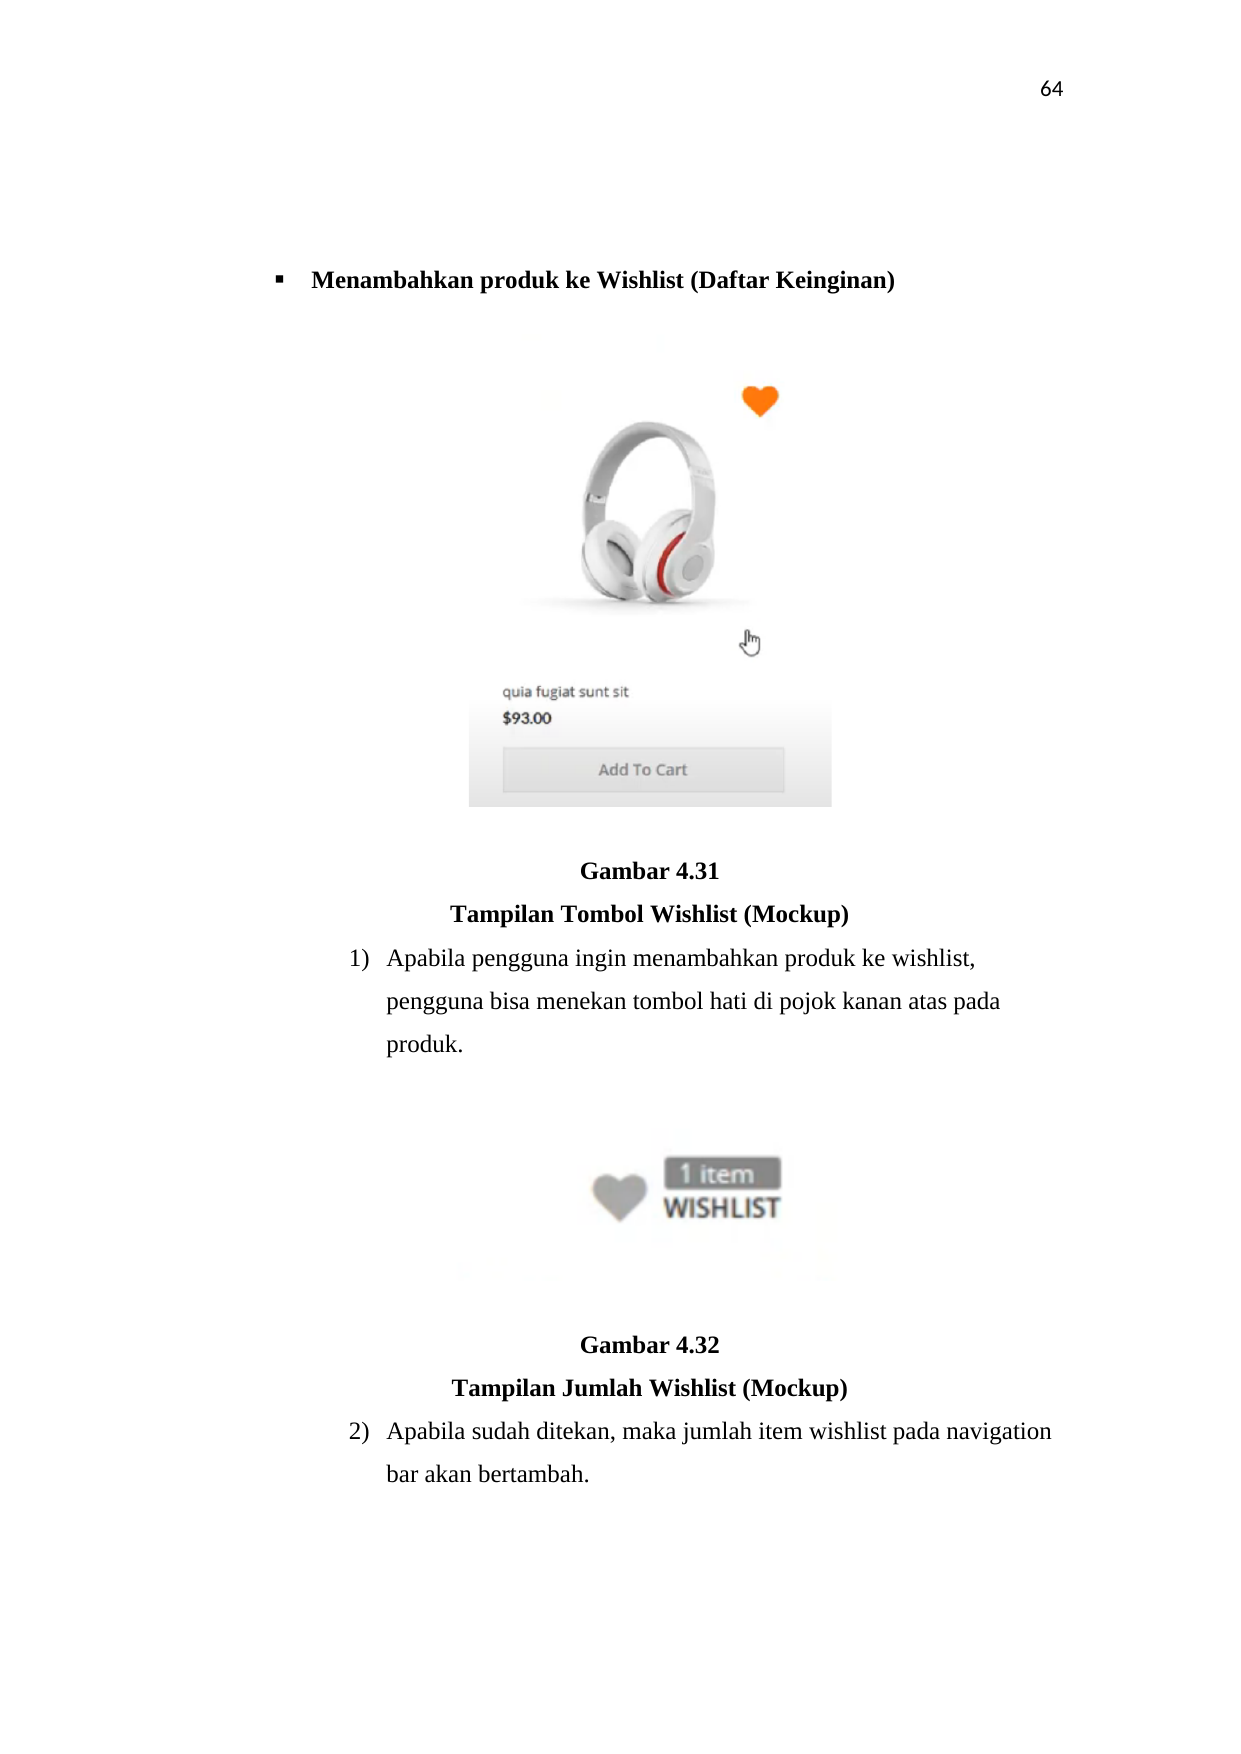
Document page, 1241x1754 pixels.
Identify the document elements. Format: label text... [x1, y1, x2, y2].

list Menambahkan produk ke Wishlist (Daftar Keinginan) [274, 265, 1063, 294]
picture [468, 334, 832, 807]
picture [456, 1096, 844, 1281]
list Apabila sudah ditekan, maka jumlah item wishlist pada navigation bar akan bertambah. [349, 1416, 1063, 1488]
list Apabila pengguna ingin menambahkan produk ke wishlist, pengguna bisa menekan tombol hati di pojok kanan atas pada produk. [349, 943, 1063, 1058]
